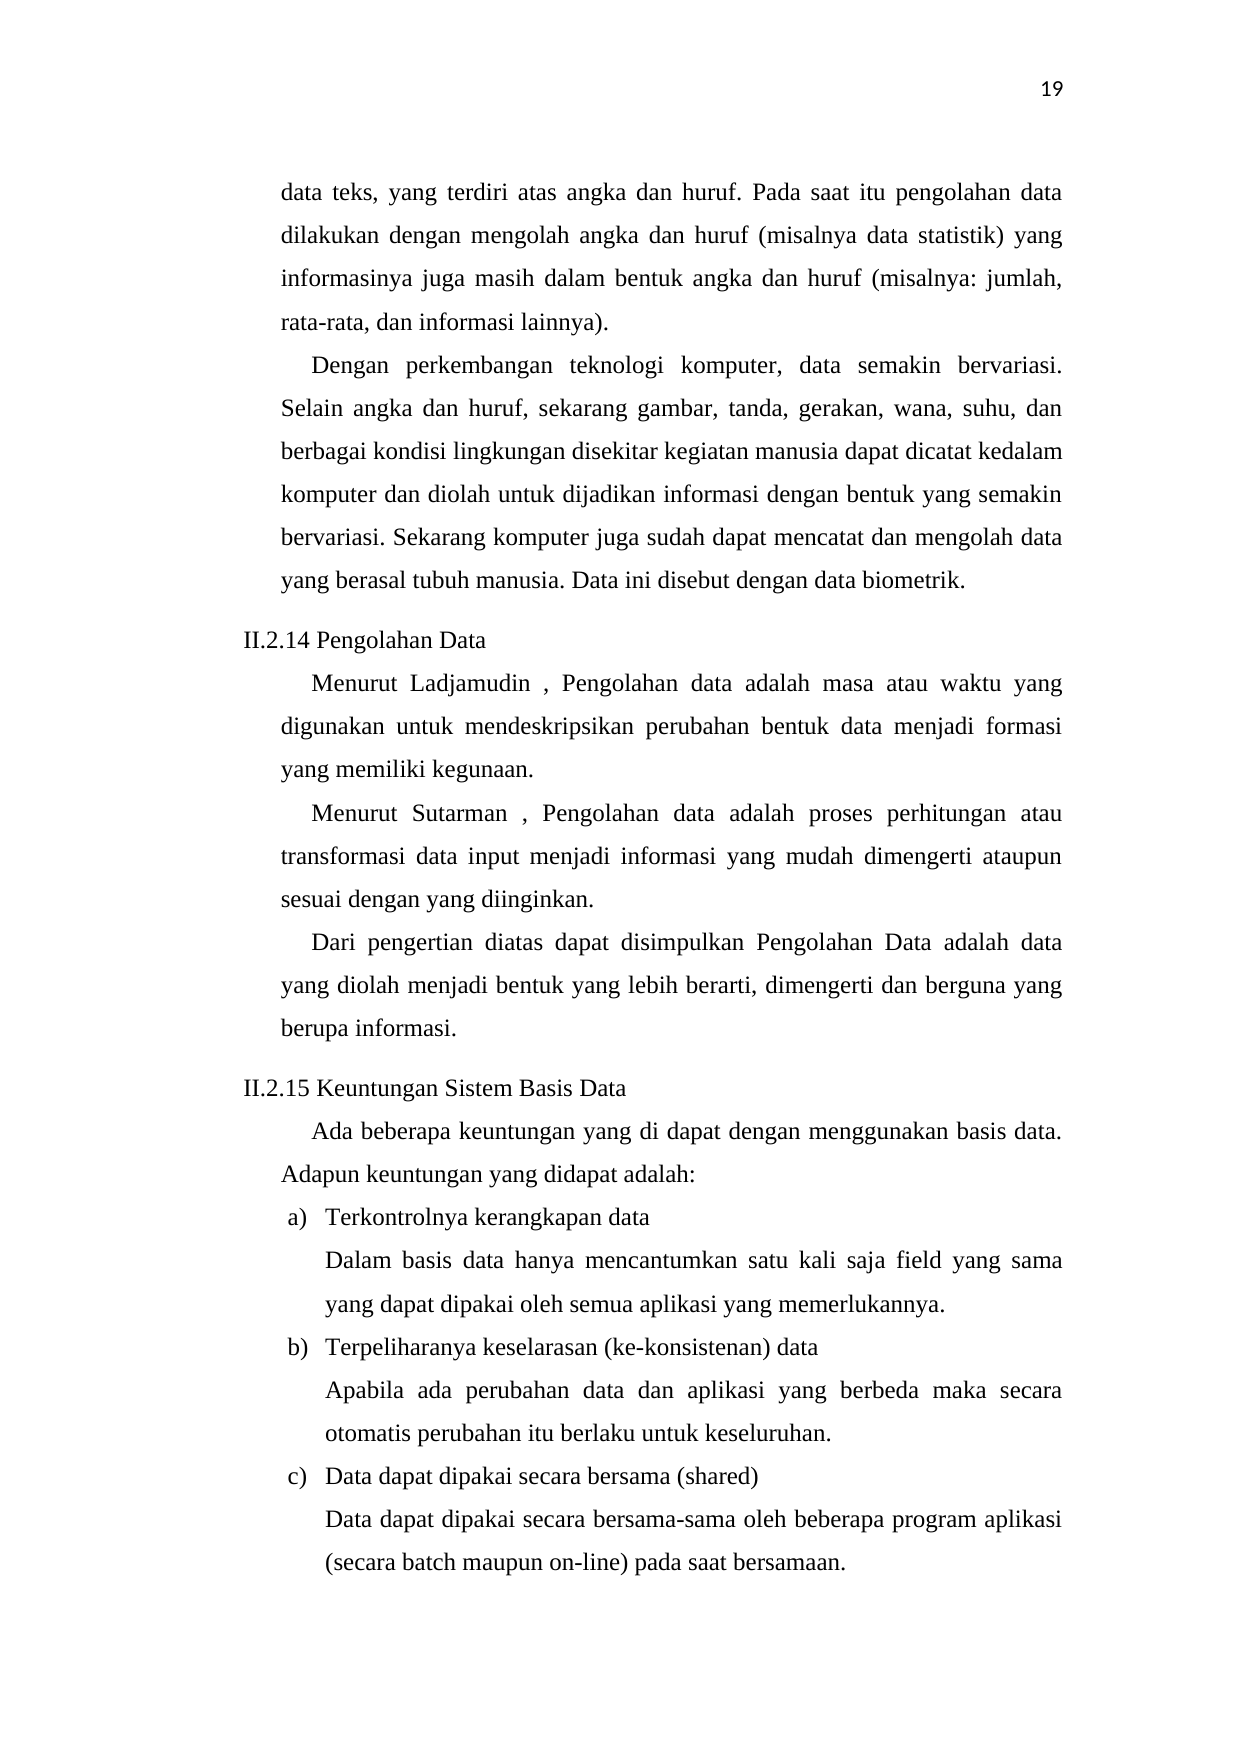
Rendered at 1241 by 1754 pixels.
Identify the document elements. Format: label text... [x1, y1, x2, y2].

text Dari pengertian diatas dapat disimpulkan Pengolahan Data adalah data yang diolah menjadi bentuk yang lebih berarti, dimengerti dan berguna yang berupa informasi. [281, 927, 1063, 1042]
list Dalam basis data hanya mencantumkan satu kali saja field yang sama yang dapat dipakai oleh semua aplikasi yang memerlukannya. [325, 1246, 1063, 1317]
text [281, 177, 1063, 335]
list Data dapat dipakai secara bersama-sama oleh beberapa program aplikasi (secara batch maupun on-line) pada saat bersamaan. [325, 1504, 1063, 1576]
text Menurut Ladjamudin , Pengolahan data adalah masa atau waktu yang digunakan untuk mendeskripsikan perubahan bentuk data menjadi formasi yang memiliki kegunaan. [281, 668, 1063, 783]
text Dengan perkembangan teknologi komputer, data semakin bervariasi. Selain angka dan huruf, sekarang gambar, tanda, gerakan, wana, suhu, dan berbagai kondisi lingkungan disekitar kegiatan manusia dapat dicatat kedalam komputer dan diolah untuk dijadikan informasi dengan bentuk yang semakin bervariasi. Sekarang komputer juga sudah dapat mencatat dan mengolah data yang berasal tubuh manusia. Data ini disebut dengan data biometrik. [281, 350, 1063, 594]
list Data dapat dipakai secara bersama (shared) [287, 1461, 1063, 1490]
list Apabila ada perubahan data dan aplikasi yang berbeda maka secara otomatis perubahan itu berlaku untuk keseluruhan. [325, 1375, 1063, 1447]
list Terpeliharanya keselarasan (ke-konsistenan) data [287, 1332, 1063, 1361]
text Ada beberapa keuntungan yang di dapat dengan menggunakan basis data. Adapun keuntungan yang didapat adalah: [281, 1116, 1063, 1188]
subtitle Keuntungan Sistem Basis Data [243, 1073, 1063, 1102]
text Menurut Sutarman , Pengolahan data adalah proses perhitungan atau transformasi data input menjadi informasi yang mudah dimengerti ataupun sesuai dengan yang diinginkan. [281, 798, 1063, 913]
list Terkontrolnya kerangkapan data [287, 1202, 1063, 1231]
subtitle Pengolahan Data [243, 625, 1063, 654]
